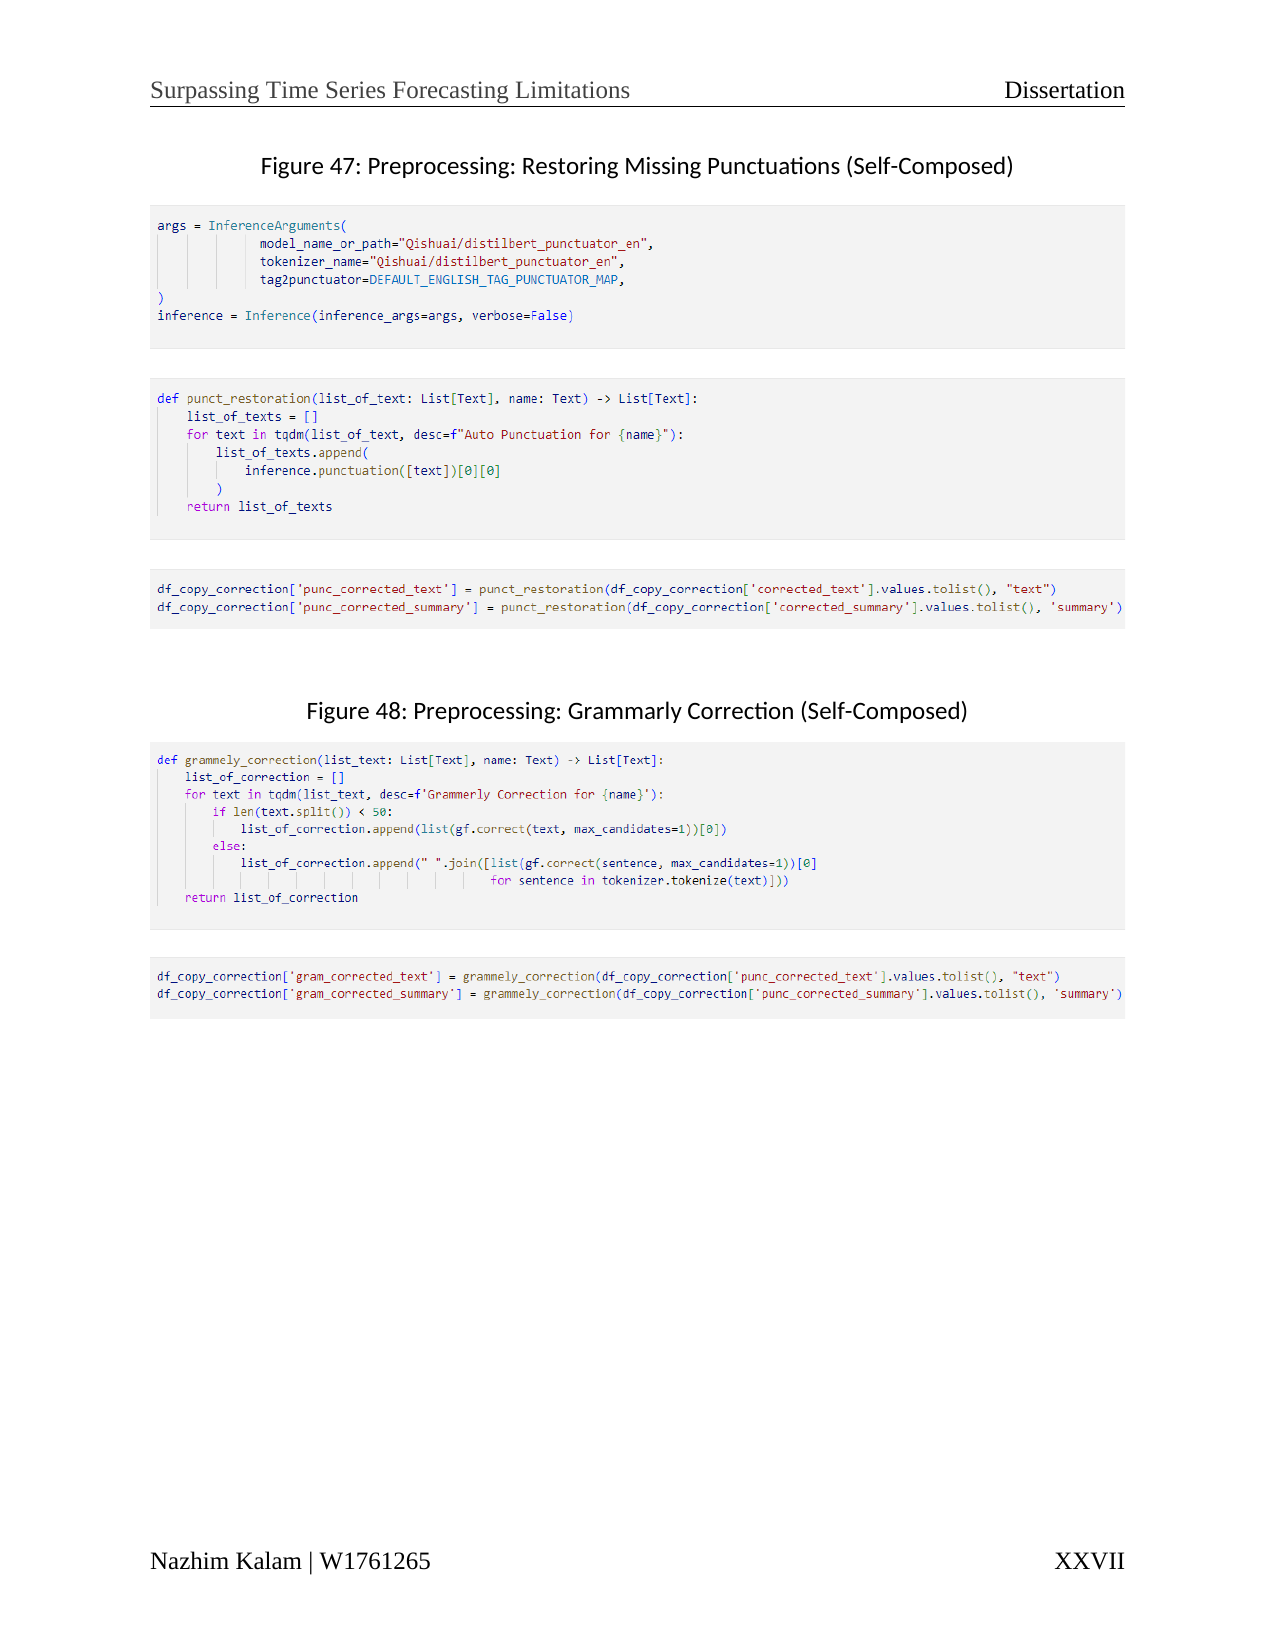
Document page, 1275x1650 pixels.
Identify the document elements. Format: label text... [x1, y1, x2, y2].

text Figure 48: Preprocessing: Grammarly Correction (Self-Composed) [150, 695, 1125, 725]
picture [150, 742, 1125, 1019]
picture [150, 197, 1125, 629]
text Figure 47: Preprocessing: Restoring Missing Punctuations (Self-Composed) [150, 150, 1125, 181]
